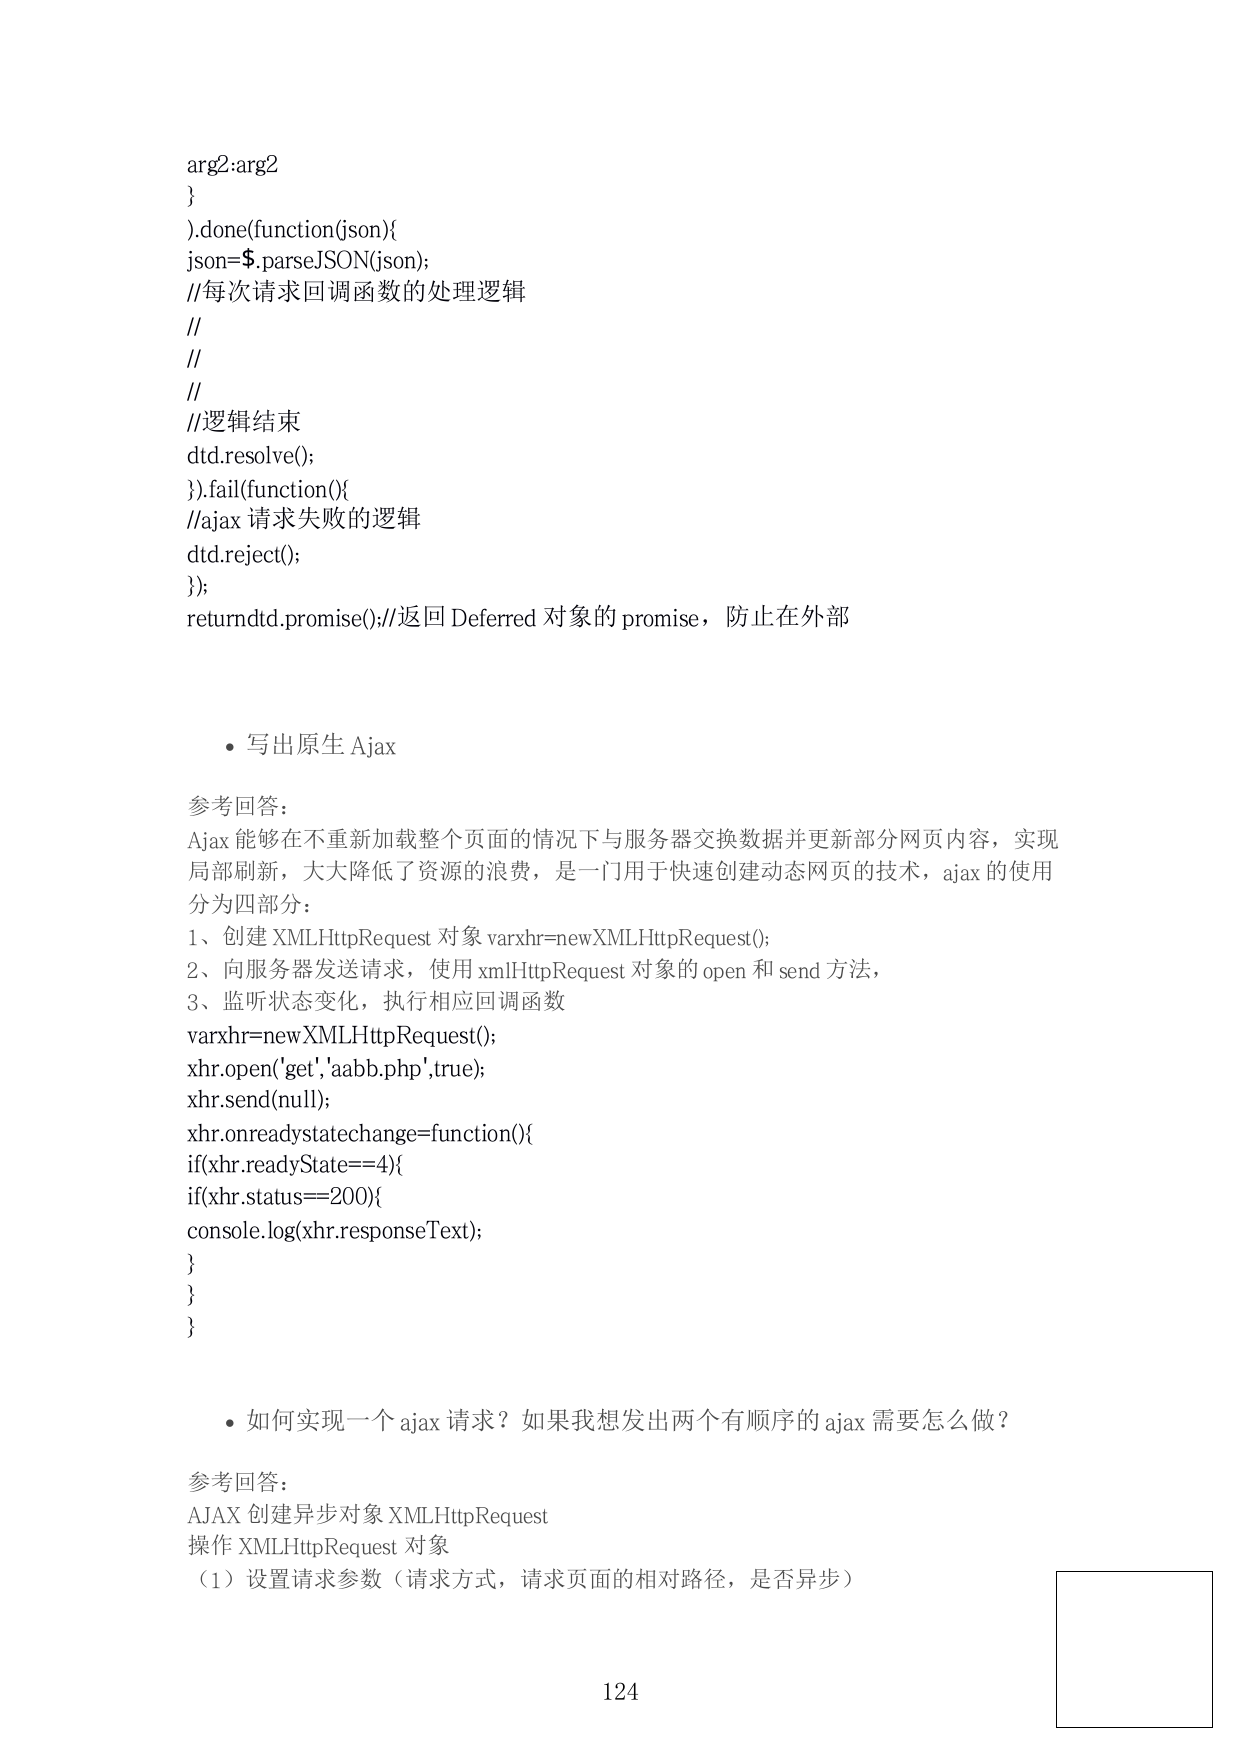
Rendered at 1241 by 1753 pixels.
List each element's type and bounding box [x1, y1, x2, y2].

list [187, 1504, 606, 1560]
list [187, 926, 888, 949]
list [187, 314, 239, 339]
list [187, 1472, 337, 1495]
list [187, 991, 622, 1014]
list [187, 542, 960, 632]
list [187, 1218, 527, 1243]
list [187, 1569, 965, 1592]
picture [1057, 1572, 1212, 1727]
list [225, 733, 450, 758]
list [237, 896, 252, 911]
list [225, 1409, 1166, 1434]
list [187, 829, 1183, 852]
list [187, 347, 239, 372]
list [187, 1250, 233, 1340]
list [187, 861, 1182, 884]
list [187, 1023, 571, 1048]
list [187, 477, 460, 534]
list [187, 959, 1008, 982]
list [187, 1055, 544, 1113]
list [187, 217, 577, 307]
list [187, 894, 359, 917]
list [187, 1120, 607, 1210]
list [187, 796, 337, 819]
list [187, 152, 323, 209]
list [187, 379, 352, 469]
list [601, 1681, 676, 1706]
